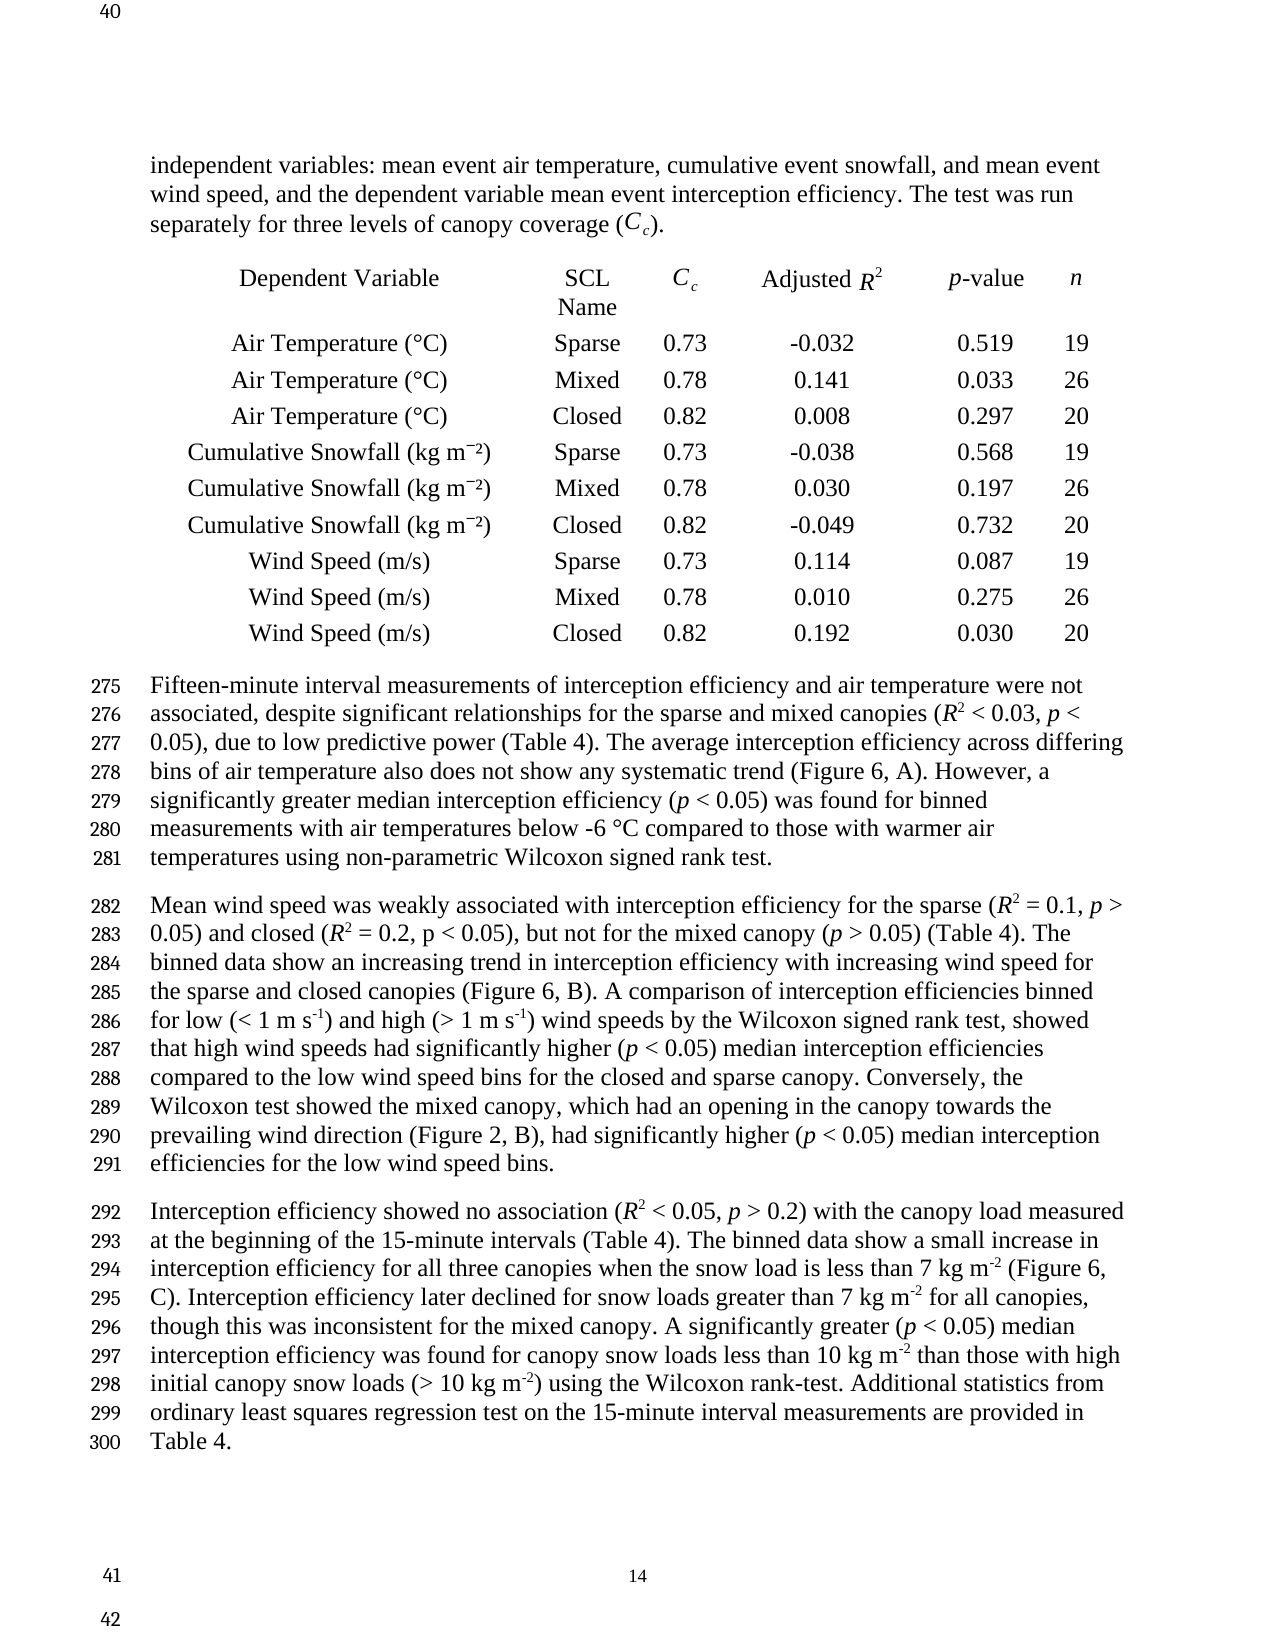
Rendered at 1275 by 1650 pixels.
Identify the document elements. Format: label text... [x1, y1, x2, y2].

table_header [139, 150, 1114, 651]
text Interception efficiency showed no association (R2 < 0.05, p > 0.2) with the canopy load measured at the beginning of the 15-minute intervals (Table 4). The binned data show a small increase in interception efficiency for all three canopies when the snow load is less than 7 kg m-2 (Figure 6, C). Interception efficiency later declined for snow loads greater than 7 kg m-2 for all canopies, though this was inconsistent for the mixed canopy. A significantly greater (p < 0.05) median interception efficiency was found for canopy snow loads less than 10 kg m-2 than those with high initial canopy snow loads (> 10 kg m-2) using the Wilcoxon rank-test. Additional statistics from ordinary least squares regression test on the 15-minute interval measurements are provided in Table 4. [150, 1196, 1125, 1455]
text Fifteen-minute interval measurements of interception efficiency and air temperature were not associated, despite significant relationships for the sparse and mixed canopies (R2 < 0.03, p < 0.05), due to low predictive power (Table 4). The average interception efficiency across differing bins of air temperature also does not show any systematic trend (Figure 6, A). However, a significantly greater median interception efficiency (p < 0.05) was found for binned measurements with air temperatures below -6 °C compared to those with warmer air temperatures using non-parametric Wilcoxon signed rank test. [150, 670, 1125, 871]
text Mean wind speed was weakly associated with interception efficiency for the sparse (R2 = 0.1, p > 0.05) and closed (R2 = 0.2, p < 0.05), but not for the mixed canopy (p > 0.05) (Table 4). The binned data show an increasing trend in interception efficiency with increasing wind speed for the sparse and closed canopies (Figure 6, B). A comparison of interception efficiencies binned for low (< 1 m s-1) and high (> 1 m s-1) wind speeds by the Wilcoxon signed rank test, showed that high wind speeds had significantly higher (p < 0.05) median interception efficiencies compared to the low wind speed bins for the closed and sparse canopy. Conversely, the Wilcoxon test showed the mixed canopy, which had an opening in the canopy towards the prevailing wind direction (Figure 2, B), had significantly higher (p < 0.05) median interception efficiencies for the low wind speed bins. [150, 890, 1125, 1177]
